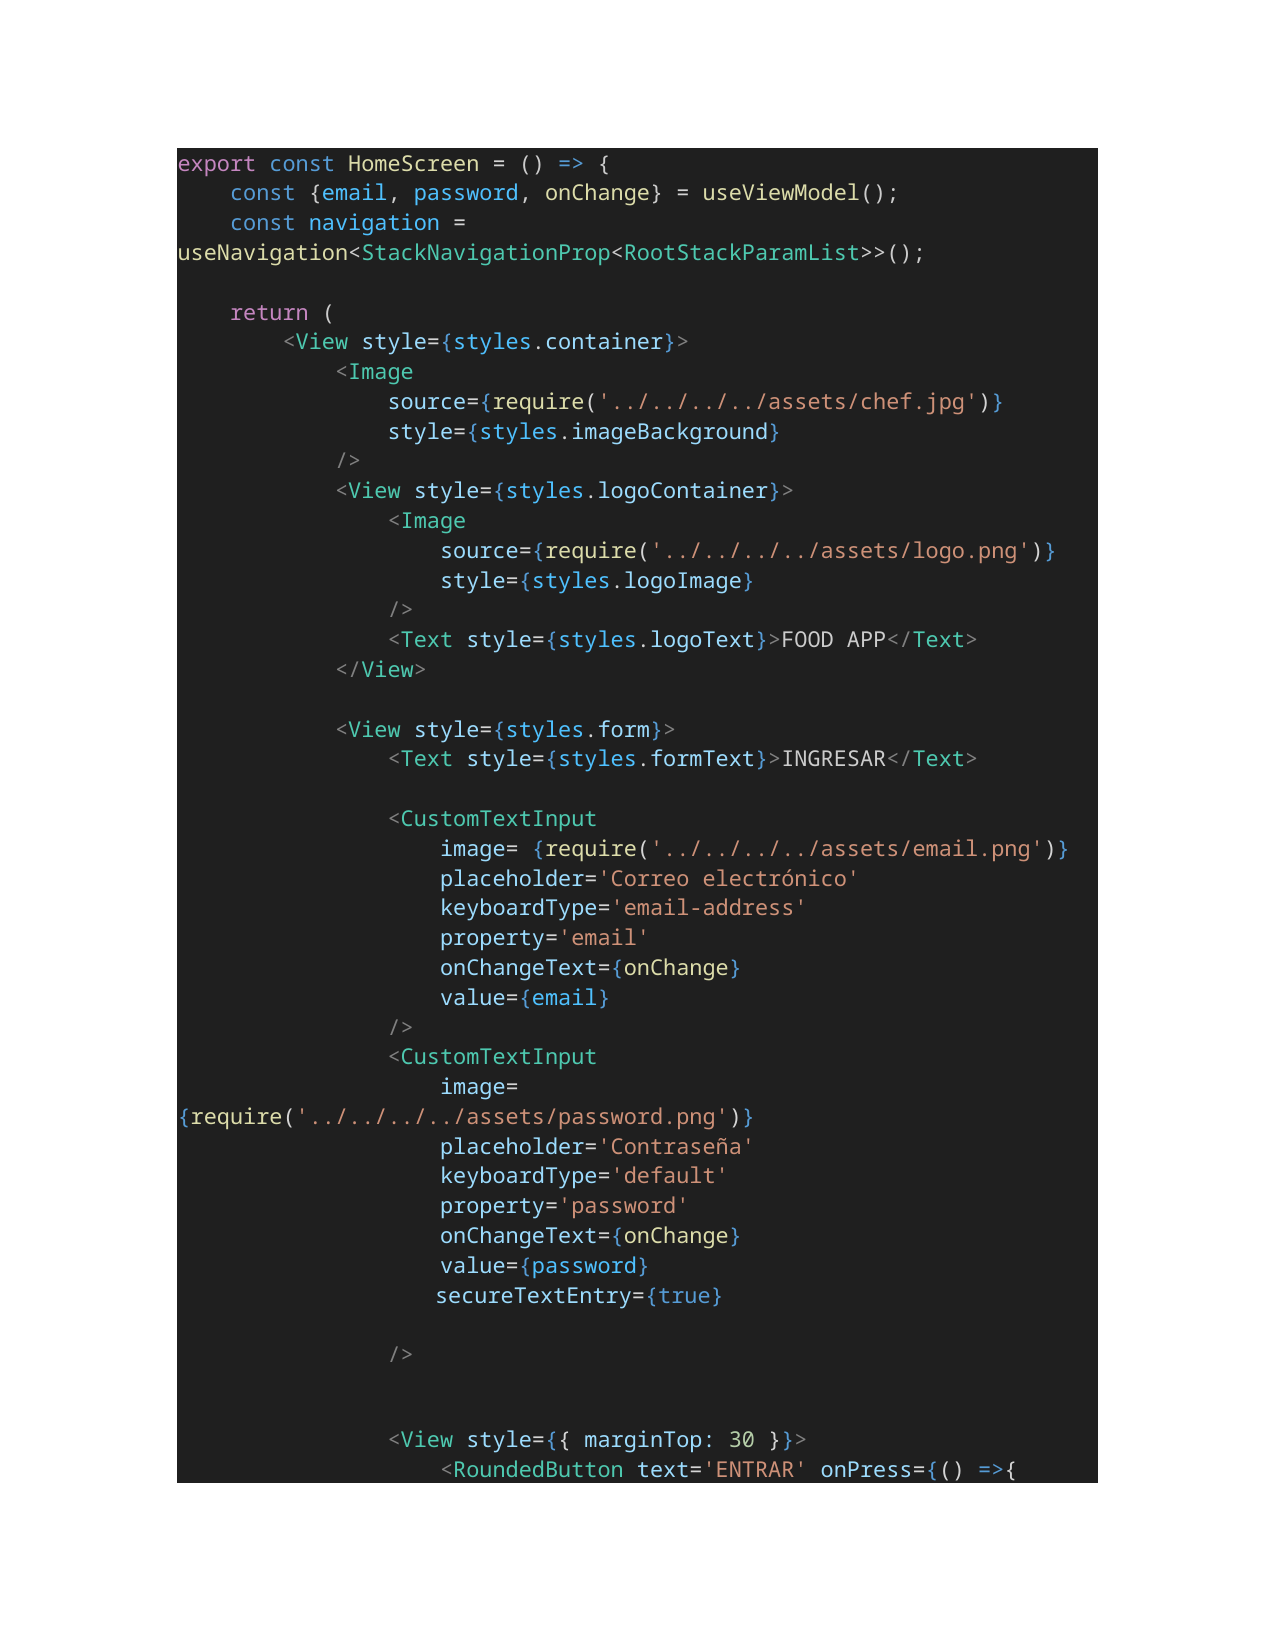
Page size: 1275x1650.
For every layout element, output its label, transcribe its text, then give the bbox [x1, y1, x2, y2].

text source={require('../../../../assets/chef.jpg')} [177, 386, 1098, 416]
text value={email} [177, 982, 1098, 1012]
text onChangeText={onChange} [177, 952, 1098, 982]
text /> [177, 446, 1098, 475]
text property='password' [177, 1190, 1098, 1220]
text const navigation = useNavigation<StackNavigationProp<RootStackParamList>>(); [177, 207, 1098, 267]
text <View style={{ marginTop: 30 }}> [177, 1424, 1098, 1454]
text keyboardType='default' [177, 1161, 1098, 1190]
text </View> [177, 654, 1098, 684]
text placeholder='Contraseña' [177, 1131, 1098, 1161]
text style={styles.imageBackground} [177, 416, 1098, 446]
text <CustomTextInput [177, 1041, 1098, 1071]
text placeholder='Correo electrónico' [177, 863, 1098, 892]
text /> [177, 594, 1098, 624]
text <View style={styles.container}> [177, 326, 1098, 356]
text <Image [177, 356, 1098, 386]
text export const HomeScreen = () => { [177, 148, 1098, 177]
text style={styles.logoImage} [177, 565, 1098, 594]
text image= {require('../../../../assets/email.png')} [177, 833, 1098, 863]
text /> [177, 1012, 1098, 1041]
text image= {require('../../../../assets/password.png')} [177, 1071, 1098, 1131]
text <Image [177, 505, 1098, 535]
text source={require('../../../../assets/logo.png')} [177, 535, 1098, 565]
text secureTextEntry={true} [177, 1280, 1098, 1309]
text <View style={styles.form}> [177, 714, 1098, 743]
text value={password} [177, 1250, 1098, 1280]
text return ( [177, 297, 1098, 326]
text onChangeText={onChange} [177, 1220, 1098, 1250]
text /> [177, 1339, 1098, 1369]
text keyboardType='email-address' [177, 892, 1098, 922]
text <Text style={styles.logoText}>FOOD APP</Text> [177, 624, 1098, 654]
text <Text style={styles.formText}>INGRESAR</Text> [177, 743, 1098, 773]
text const {email, password, onChange} = useViewModel(); [177, 177, 1098, 207]
text <RoundedButton text='ENTRAR' onPress={() =>{ [177, 1454, 1098, 1483]
text <View style={styles.logoContainer}> [177, 475, 1098, 505]
text property='email' [177, 922, 1098, 952]
text <CustomTextInput [177, 803, 1098, 833]
